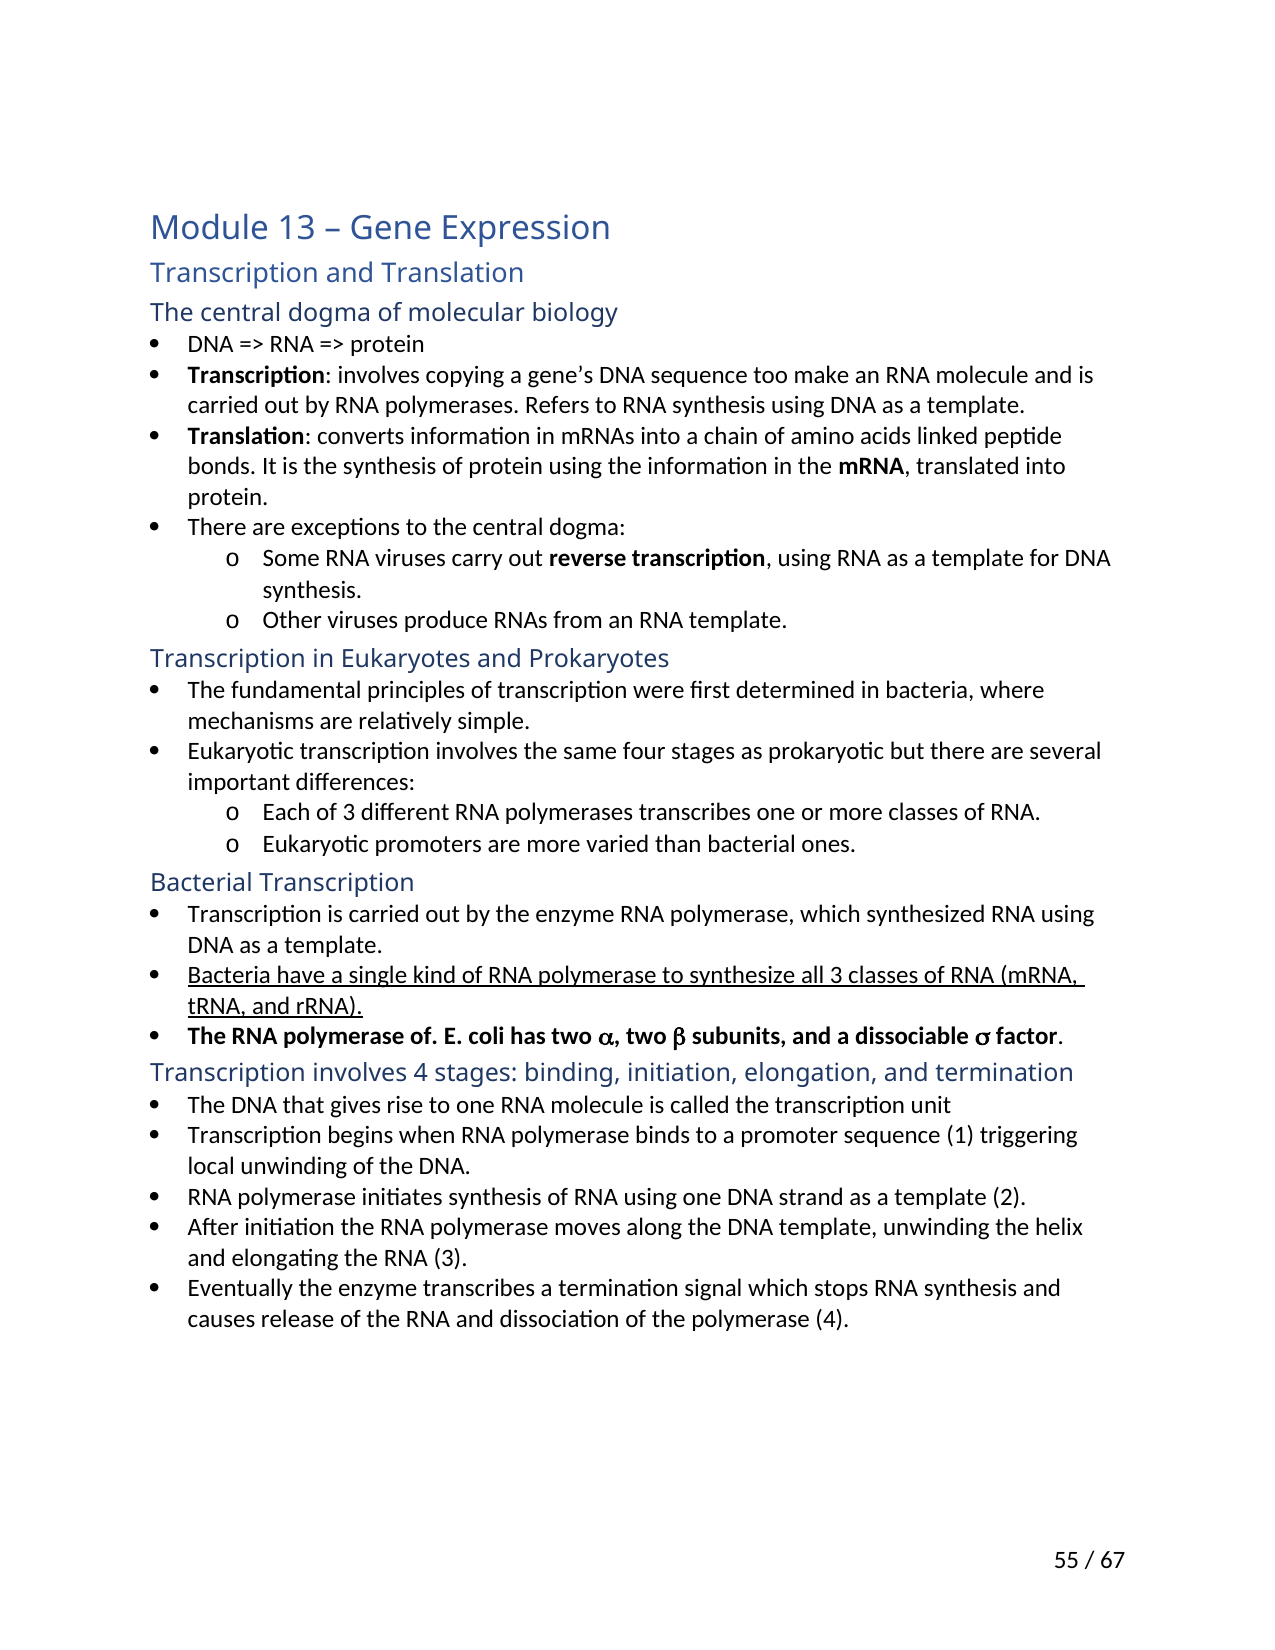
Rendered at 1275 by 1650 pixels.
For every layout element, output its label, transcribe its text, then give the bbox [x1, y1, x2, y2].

subtitle The central dogma of molecular biology [150, 294, 1125, 328]
list Transcription begins when RNA polymerase binds to a promoter sequence (1) triggering local unwinding of the DNA. [150, 1119, 1125, 1181]
list Eventually the enzyme transcribes a termination signal which stops RNA synthesis and causes release of the RNA and dissociation of the polymerase (4). [150, 1272, 1125, 1333]
subtitle Transcription involves 4 stages: binding, initiation, elongation, and termination [150, 1055, 1125, 1089]
list The RNA polymerase of. E. coli has two , two subunits, and a dissociable factor. [150, 1020, 1125, 1051]
list Each of 3 different RNA polymerases transcribes one or more classes of RNA. [225, 796, 1125, 828]
list The DNA that gives rise to one RNA molecule is called the transcription unit [150, 1089, 1125, 1119]
subtitle Transcription and Translation [150, 253, 1125, 290]
list DNA => RNA => protein [150, 328, 1125, 359]
list There are exceptions to the central dogma: [150, 512, 1125, 542]
list RNA polymerase initiates synthesis of RNA using one DNA strand as a template (2). [150, 1181, 1125, 1211]
list Bacteria have a single kind of RNA polymerase to synthesize all 3 classes of RNA (mRNA, tRNA, and rRNA). [150, 959, 1125, 1020]
list Eukaryotic transcription involves the same four stages as prokaryotic but there are several important differences: [150, 735, 1125, 796]
list Some RNA viruses carry out reverse transcription, using RNA as a template for DNA synthesis. [225, 542, 1125, 604]
list Translation: converts information in mRNAs into a chain of amino acids linked peptide bonds. It is the synthesis of protein using the information in the mRNA, translated into protein. [150, 420, 1125, 512]
list Other viruses produce RNAs from an RNA template. [225, 604, 1125, 636]
subtitle Bacterial Transcription [150, 864, 1125, 898]
list Eukaryotic promoters are more varied than bacterial ones. [225, 828, 1125, 860]
list The fundamental principles of transcription were first determined in bacteria, where mechanisms are relatively simple. [150, 674, 1125, 735]
list Transcription: involves copying a gene’s DNA sequence too make an RNA molecule and is carried out by RNA polymerases. Refers to RNA synthesis using DNA as a template. [150, 359, 1125, 420]
subtitle Module 13 – Gene Expression [150, 204, 1125, 249]
list After initiation the RNA polymerase moves along the DNA template, unwinding the helix and elongating the RNA (3). [150, 1211, 1125, 1272]
subtitle Transcription in Eukaryotes and Prokaryotes [150, 640, 1125, 674]
list Transcription is carried out by the enzyme RNA polymerase, which synthesized RNA using DNA as a template. [150, 898, 1125, 959]
